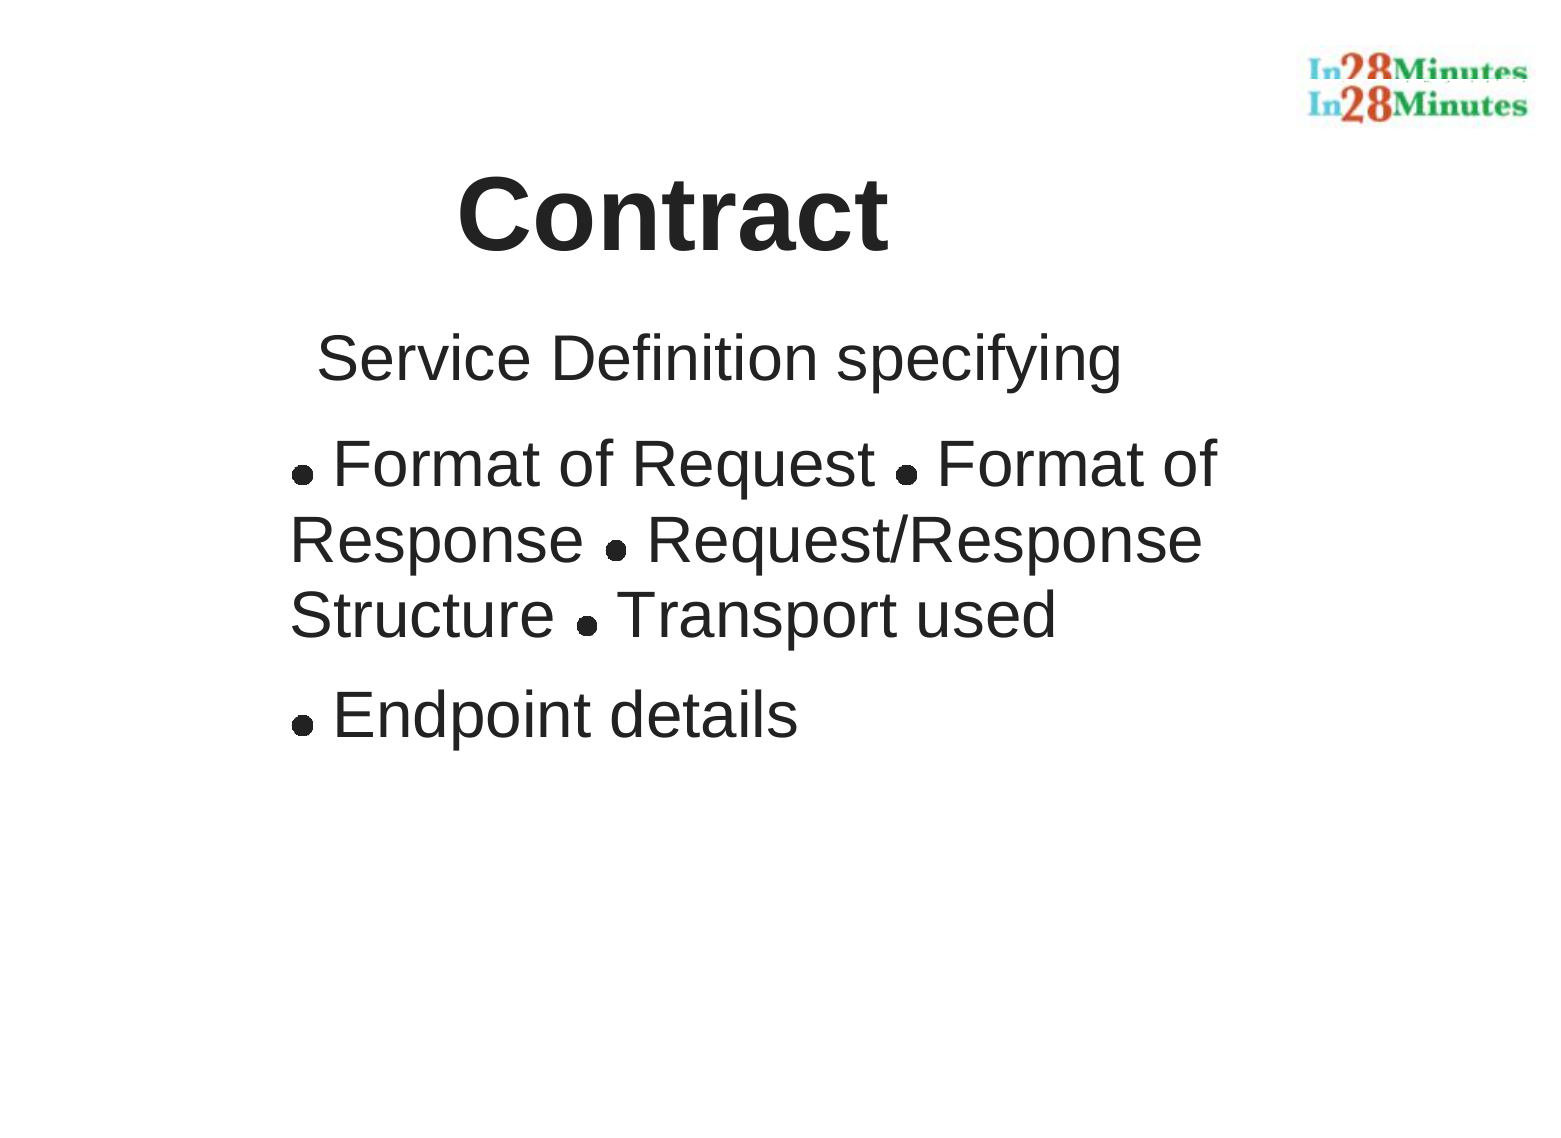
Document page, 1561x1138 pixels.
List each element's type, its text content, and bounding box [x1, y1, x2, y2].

text Endpoint details [289, 676, 1489, 751]
text Contract [73, 151, 1489, 272]
text Format of Request Format of Response Request/Response Structure Transport used [289, 425, 1285, 652]
picture [893, 462, 919, 487]
text Service Definition specifying [317, 320, 1489, 394]
picture [574, 613, 599, 638]
picture [289, 462, 314, 487]
picture [289, 713, 314, 738]
picture [603, 537, 628, 563]
picture [1272, 45, 1536, 212]
